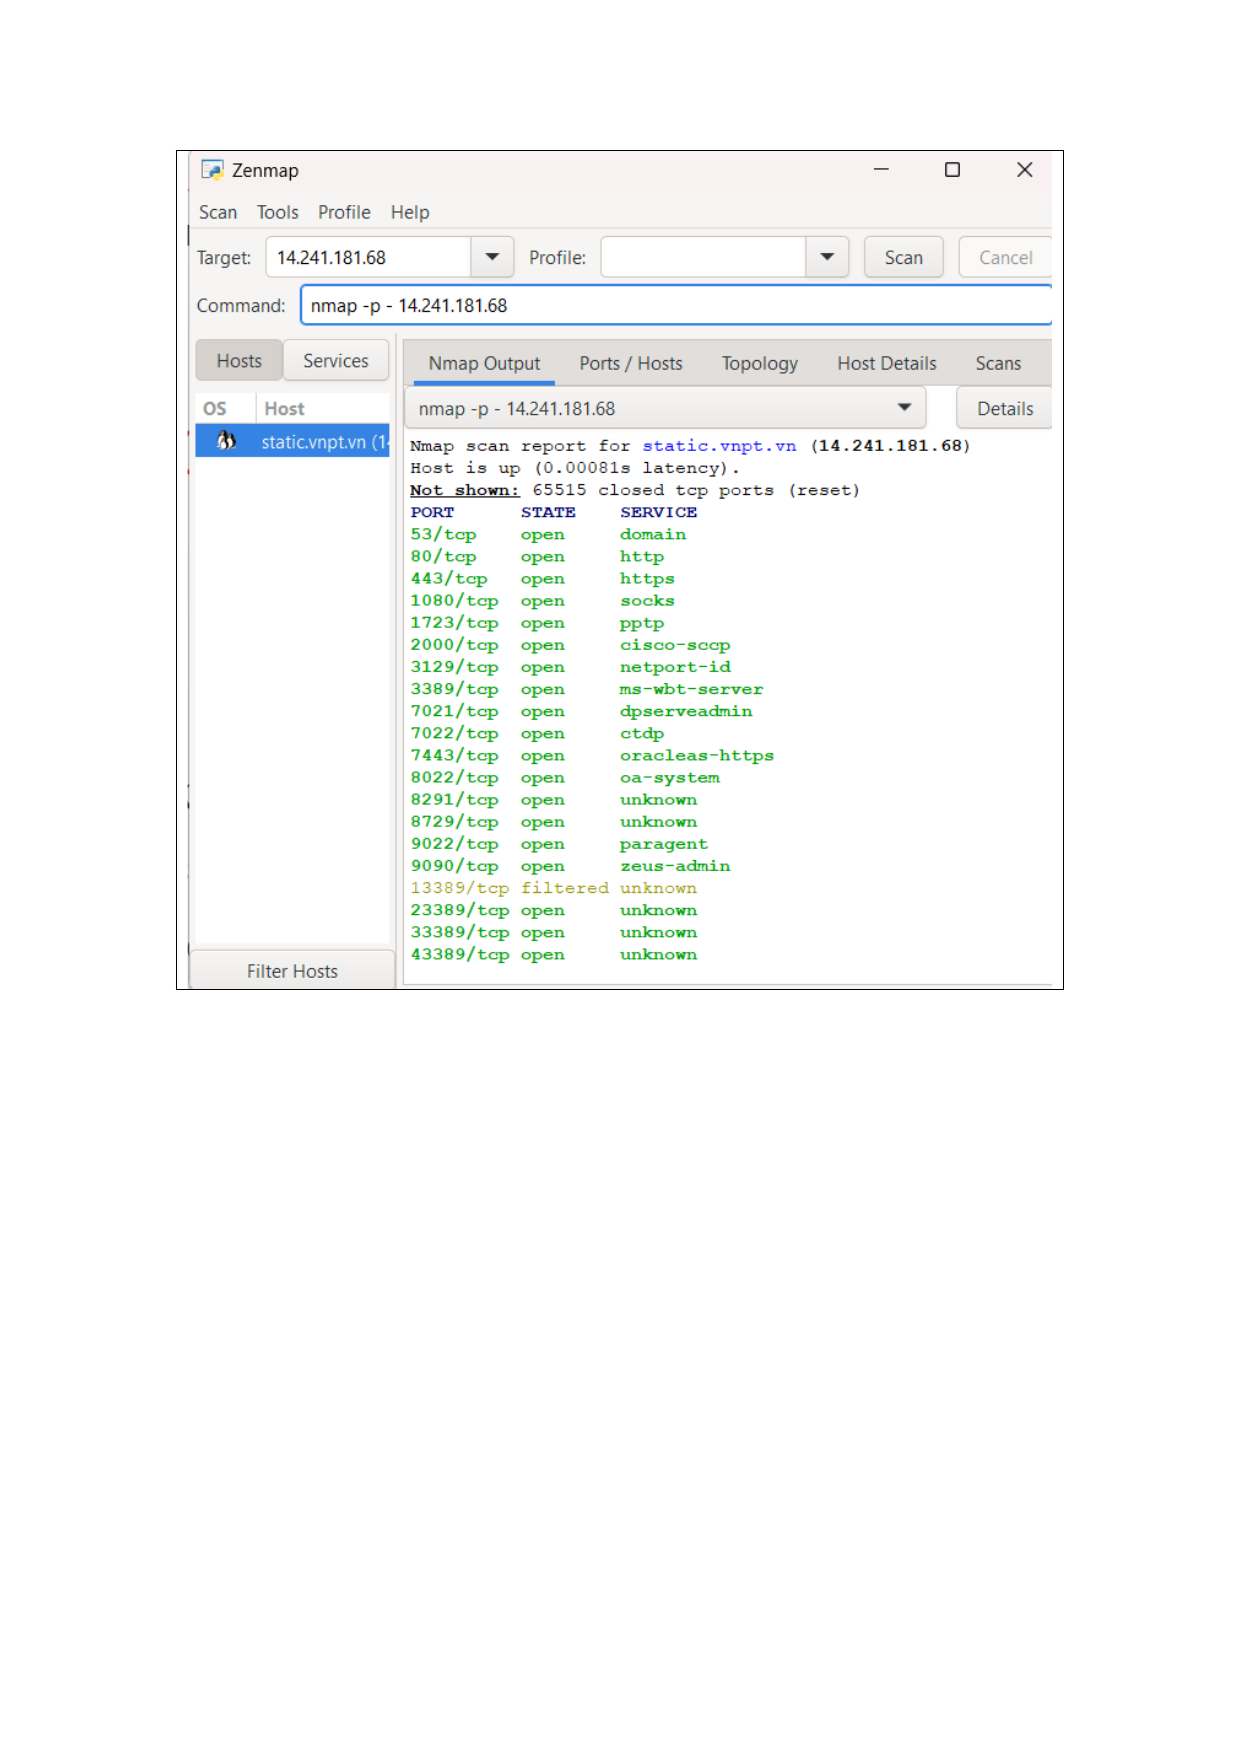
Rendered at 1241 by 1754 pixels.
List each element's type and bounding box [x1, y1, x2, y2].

table_cell [177, 151, 187, 988]
table_cell [1052, 151, 1063, 988]
picture [187, 151, 1052, 989]
